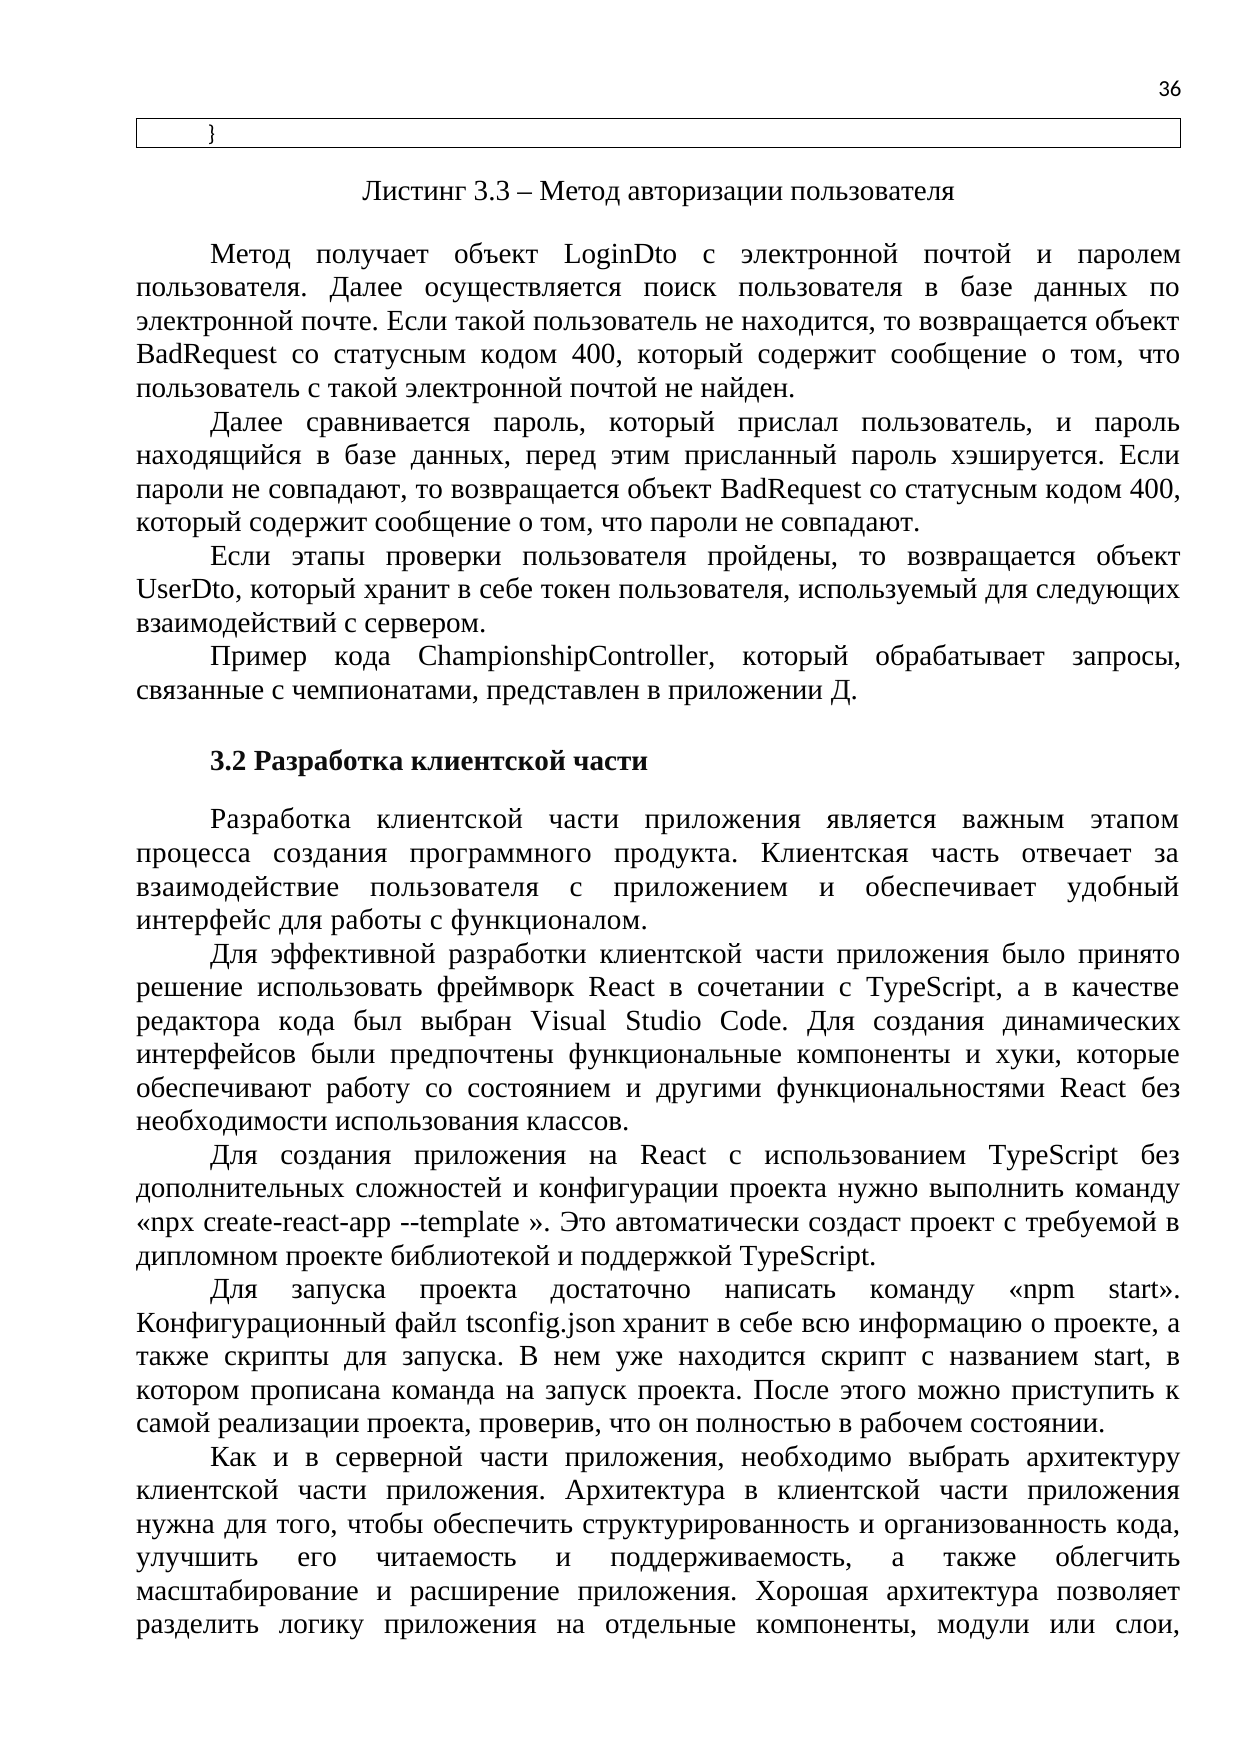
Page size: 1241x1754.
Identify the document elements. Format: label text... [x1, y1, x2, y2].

text Пример кода ChampionshipController, который обрабатывает запросы, связанные с чемпионатами, представлен в приложении Д. [136, 638, 1181, 706]
text Листинг 3.3 – Метод авторизации пользователя [136, 173, 1181, 207]
text Разработка клиентской части приложения является важным этапом процесса создания программного продукта. Клиентская часть отвечает за взаимодействие пользователя с приложением и обеспечивает удобный интерфейс для работы с функционалом. [136, 802, 1181, 936]
text Для запуска проекта достаточно написать команду «npm start». Конфигурационный файл tsconfig.json хранит в себе всю информацию о проекте, а также скрипты для запуска. В нем уже находится скрипт с названием start, в котором прописана команда на запуск проекта. После этого можно приступить к самой реализации проекта, проверив, что он полностью в рабочем состоянии. [136, 1271, 1181, 1439]
text Если этапы проверки пользователя пройдены, то возвращается объект UserDto, который хранит в себе токен пользователя, используемый для следующих взаимодействий с сервером. [136, 538, 1181, 638]
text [136, 1439, 1181, 1640]
text Для создания приложения на React с использованием TypeScript без дополнительных сложностей и конфигурации проекта нужно выполнить команду «npx create-react-app --template ». Это автоматически создаст проект с требуемой в дипломном проекте библиотекой и поддержкой TypeScript. [136, 1137, 1181, 1271]
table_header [137, 119, 1180, 147]
text Метод получает объект LoginDto с электронной почтой и паролем пользователя. Далее осуществляется поиск пользователя в базе данных по электронной почте. Если такой пользователь не находится, то возвращается объект BadRequest со статусным кодом 400, который содержит сообщение о том, что пользователь с такой электронной почтой не найден. [136, 236, 1181, 404]
text Далее сравнивается пароль, который прислал пользователь, и пароль находящийся в базе данных, перед этим присланный пароль хэшируется. Если пароли не совпадают, то возвращается объект BadRequest со статусным кодом 400, который содержит сообщение о том, что пароли не совпадают. [136, 404, 1181, 538]
text Для эффективной разработки клиентской части приложения было принято решение использовать фреймворк React в сочетании с TypeScript, а в качестве редактора кода был выбран Visual Studio Code. Для создания динамических интерфейсов были предпочтены функциональные компоненты и хуки, которые обеспечивают работу со состоянием и другими функциональностями React без необходимости использования классов. [136, 936, 1181, 1137]
text 3.2 Разработка клиентской части [136, 743, 1181, 777]
